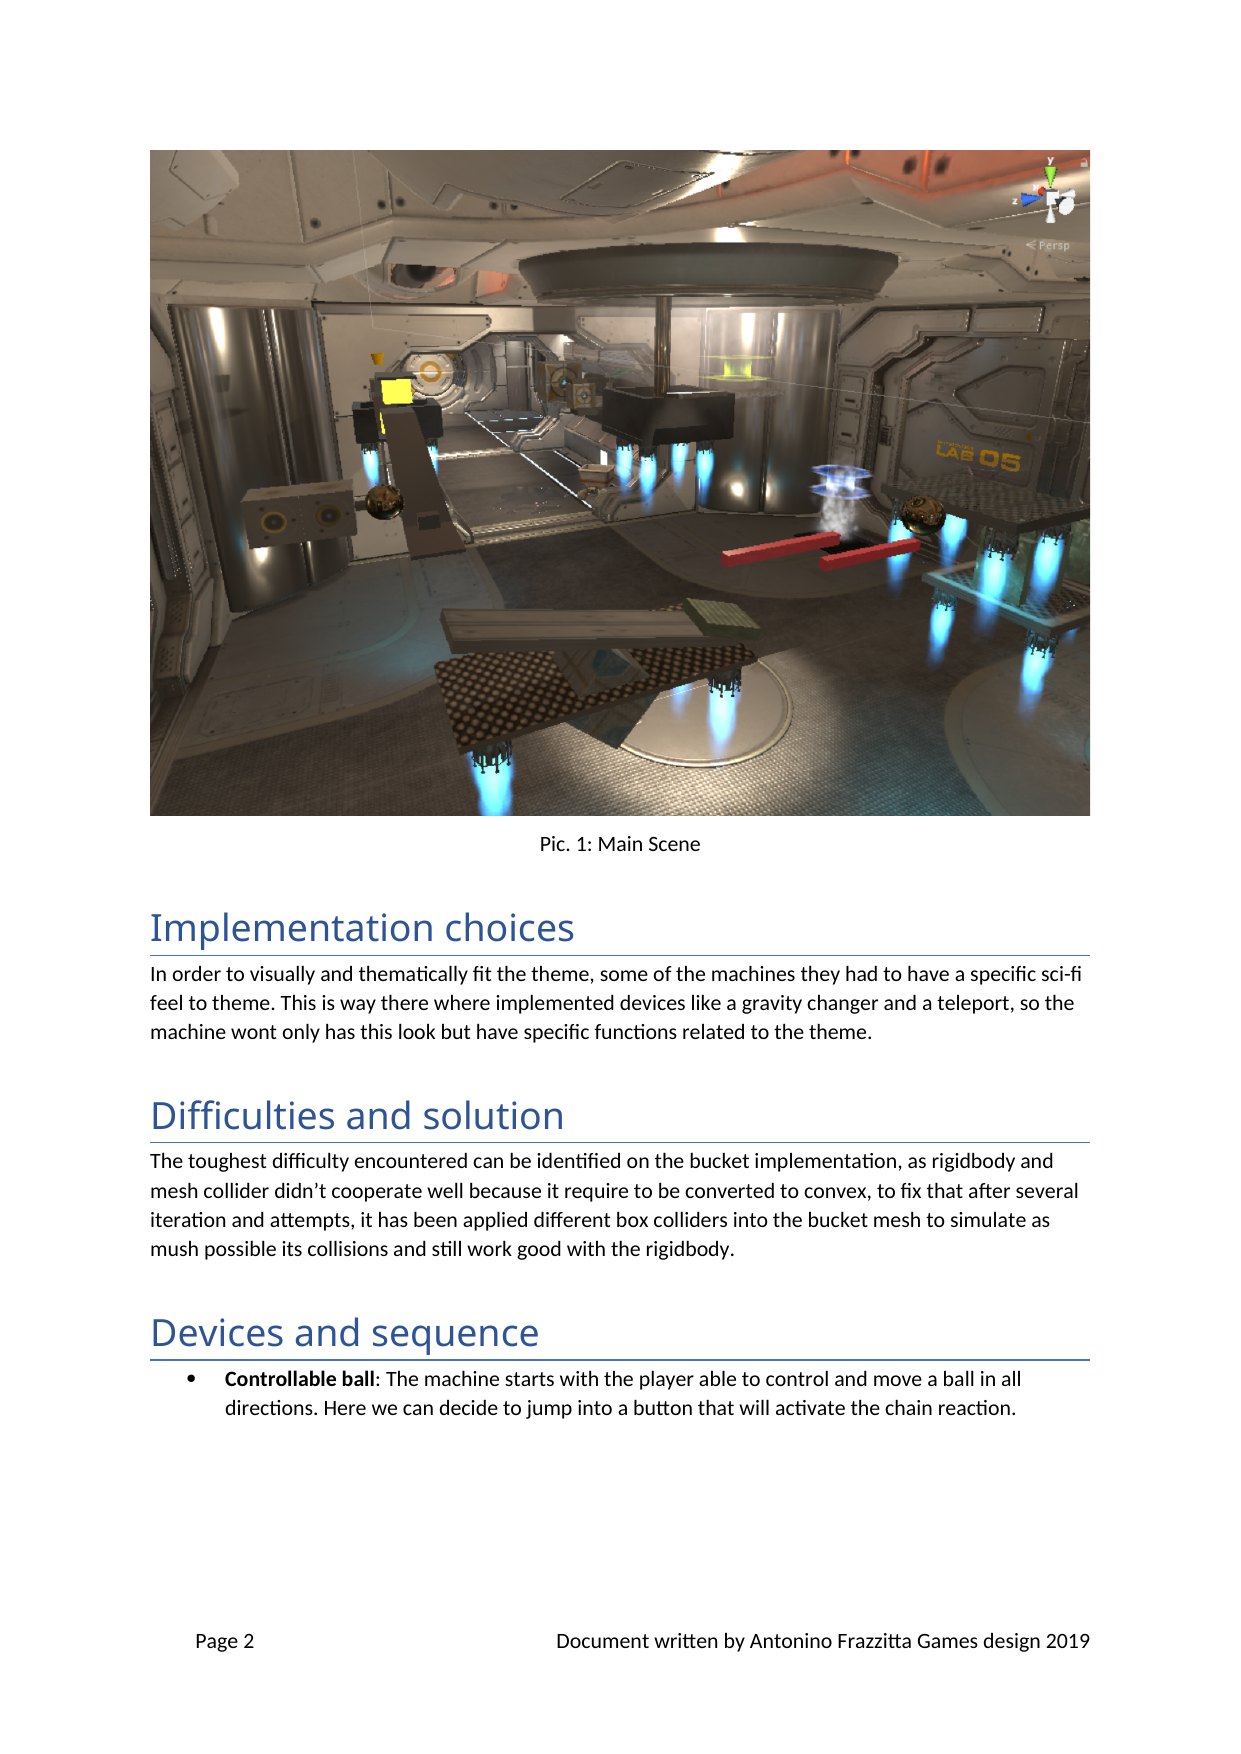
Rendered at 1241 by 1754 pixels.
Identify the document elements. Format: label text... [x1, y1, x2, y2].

text In order to visually and thematically fit the theme, some of the machines they had to have a specific sci-fi feel to theme. This is way there where implemented devices like a gravity changer and a teleport, so the machine wont only has this look but have specific functions related to the theme. [150, 960, 1090, 1045]
text Pic. 1: Main Scene [150, 831, 1090, 857]
subtitle Devices and sequence [150, 1306, 1090, 1359]
list Controllable ball: The machine starts with the player able to control and move a ball in all directions. Here we can decide to jump into a button that will activate the chain reaction. [187, 1365, 1090, 1421]
picture [150, 150, 1091, 816]
text The toughest difficulty encountered can be identified on the bucket implementation, as rigidbody and mesh collider didn’t cooperate well because it require to be converted to convex, to fix that after several iteration and attempts, it has been applied different box colliders into the bucket mesh to simulate as mush possible its collisions and still work good with the rigidbody. [150, 1148, 1090, 1262]
subtitle Implementation choices [150, 902, 1090, 955]
subtitle Difficulties and solution [150, 1089, 1090, 1142]
